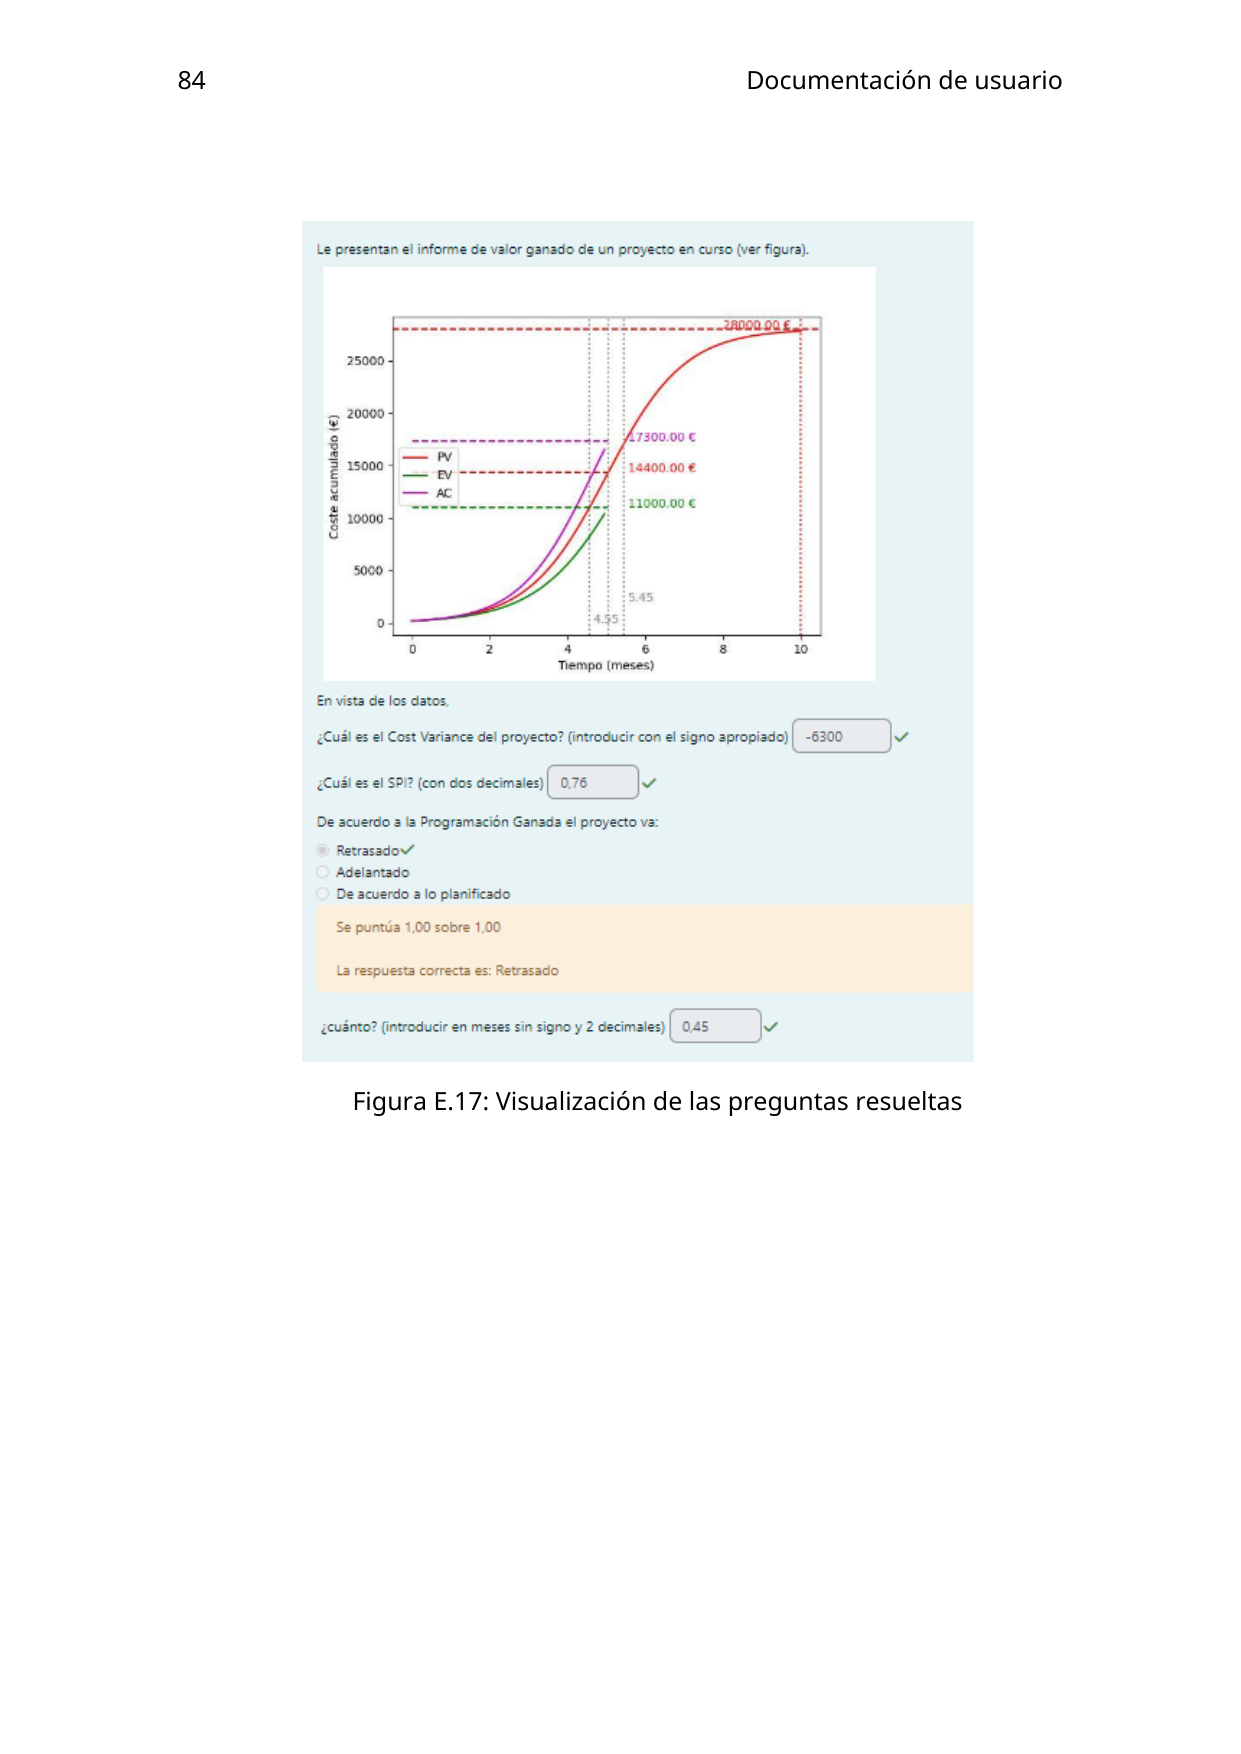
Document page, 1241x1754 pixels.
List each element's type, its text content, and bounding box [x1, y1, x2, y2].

text Figura E.17: Visualización de las preguntas resueltas [177, 1083, 1063, 1118]
picture [302, 221, 974, 1062]
